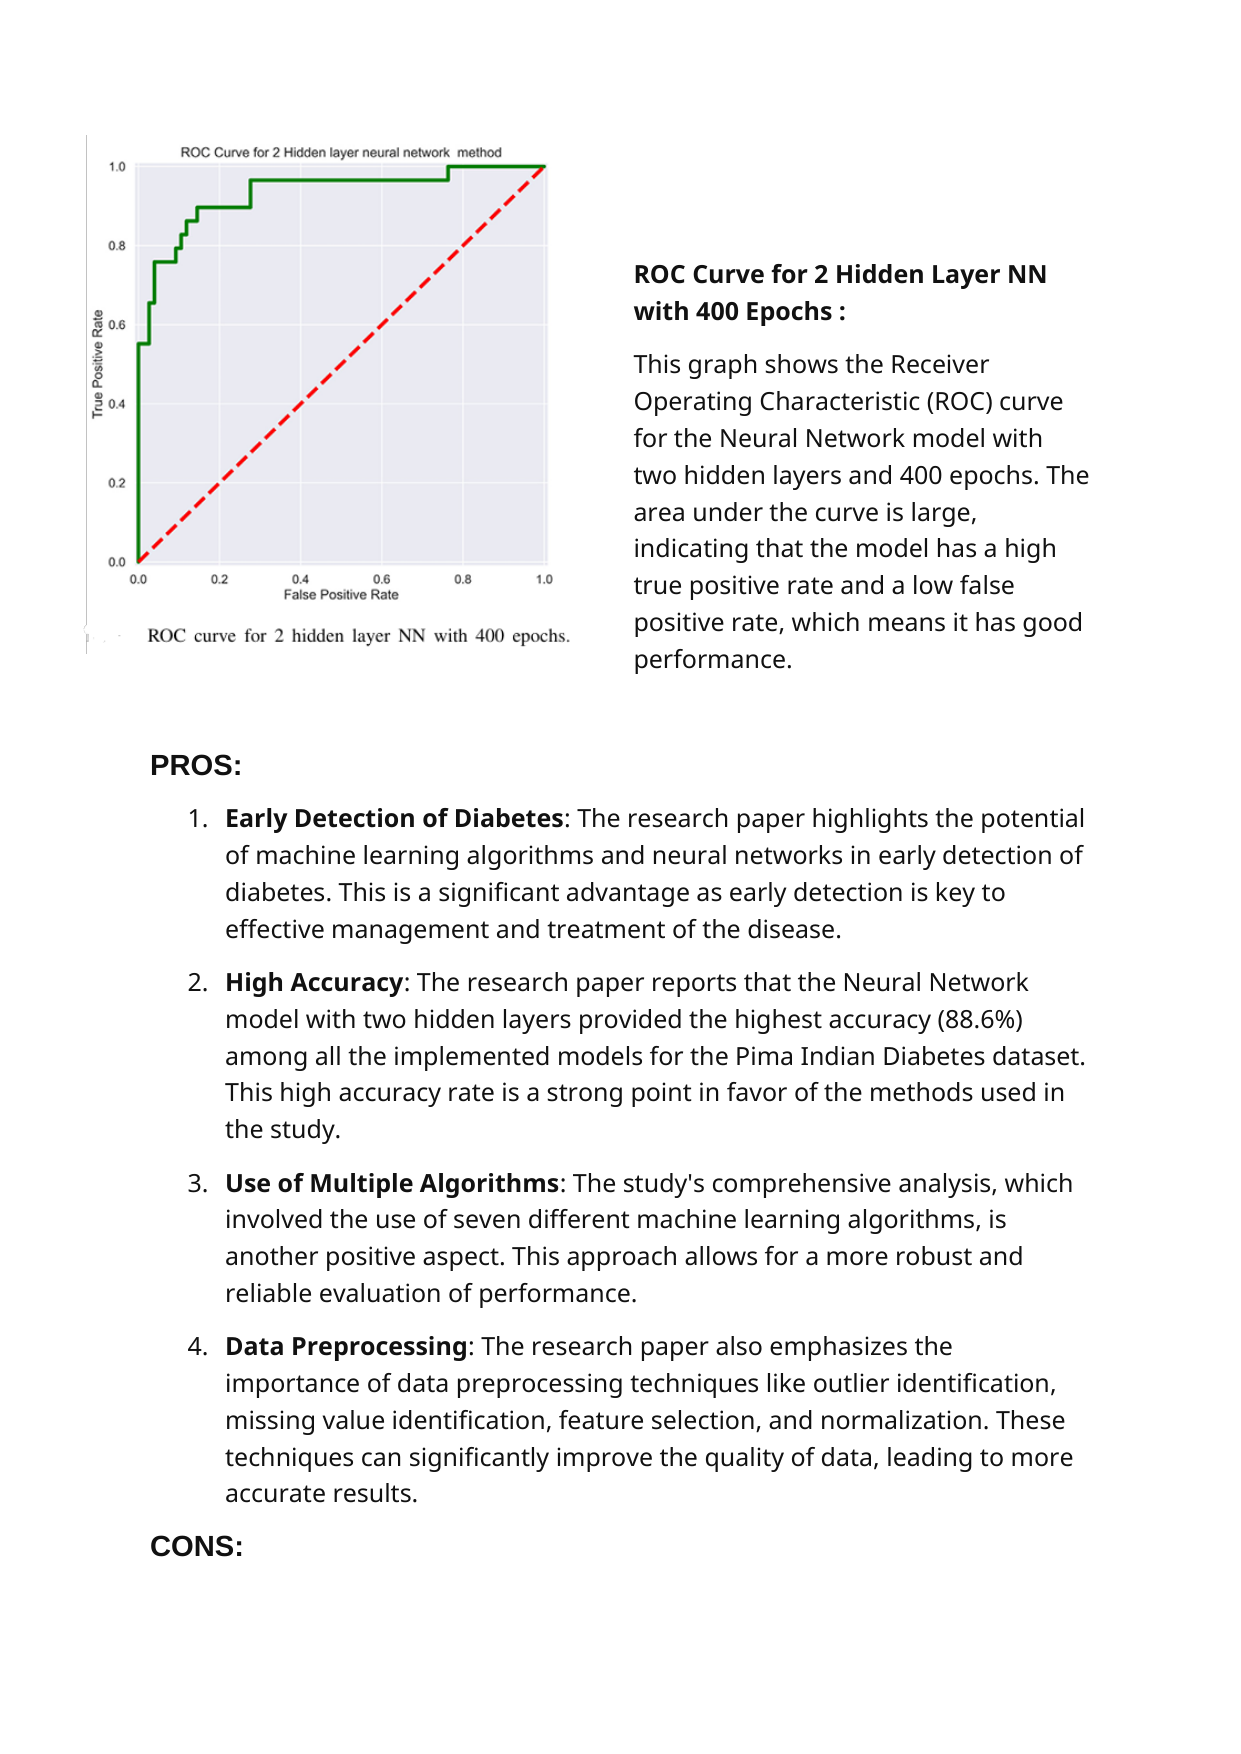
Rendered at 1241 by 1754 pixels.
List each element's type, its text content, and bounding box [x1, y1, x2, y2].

text This graph shows the Receiver Operating Characteristic (ROC) curve for the Neural Network model with two hidden layers and 400 epochs. The area under the curve is large, indicating that the model has a high true positive rate and a low false positive rate, which means it has good performance. [150, 347, 1090, 675]
list Early Detection of Diabetes: The research paper highlights the potential of machine learning algorithms and neural networks in early detection of diabetes. This is a significant advantage as early detection is key to effective management and treatment of the disease. [187, 801, 1090, 945]
text PROS: [150, 748, 1090, 782]
list High Accuracy: The research paper reports that the Neural Network model with two hidden layers provided the highest accuracy (88.6%) among all the implemented models for the Pima Indian Diabetes dataset. This high accuracy rate is a strong point in favor of the methods used in the study. [187, 965, 1090, 1146]
picture [82, 135, 615, 654]
text CONS: [150, 1529, 1090, 1563]
text ROC Curve for 2 Hidden Layer NN with 400 Epochs : [615, 257, 1090, 328]
list Data Preprocessing: The research paper also emphasizes the importance of data preprocessing techniques like outlier identification, missing value identification, feature selection, and normalization. These techniques can significantly improve the quality of data, leading to more accurate results. [187, 1329, 1090, 1510]
list Use of Multiple Algorithms: The study's comprehensive analysis, which involved the use of seven different machine learning algorithms, is another positive aspect. This approach allows for a more robust and reliable evaluation of performance. [187, 1165, 1090, 1309]
